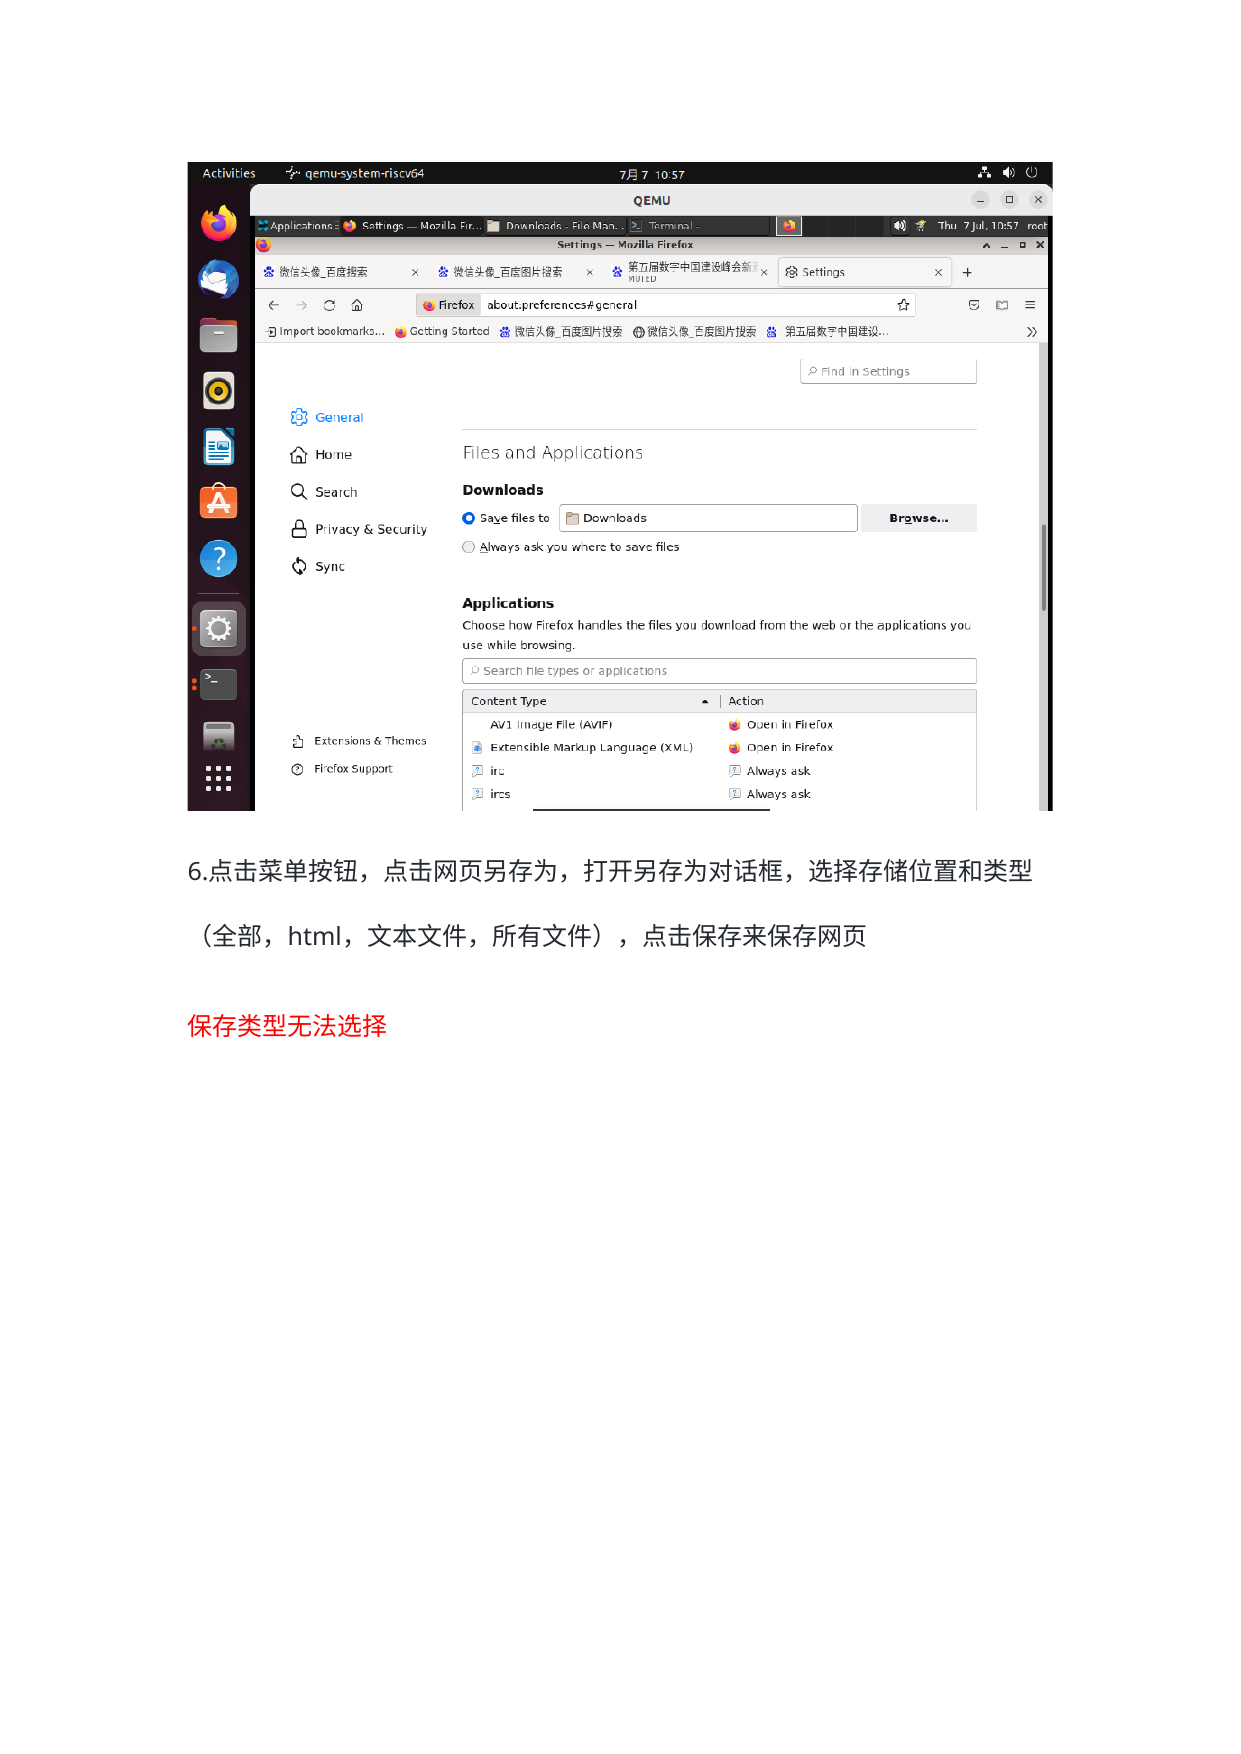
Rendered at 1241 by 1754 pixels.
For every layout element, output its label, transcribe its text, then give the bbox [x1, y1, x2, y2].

picture [187, 162, 1053, 811]
text 保存类型无法选择 [187, 992, 1053, 1057]
text 6.点击菜单按钮，点击网页另存为，打开另存为对话框，选择存储位置和类型（全部，html，文本文件，所有文件），点击保存来保存网页 [187, 837, 1053, 967]
